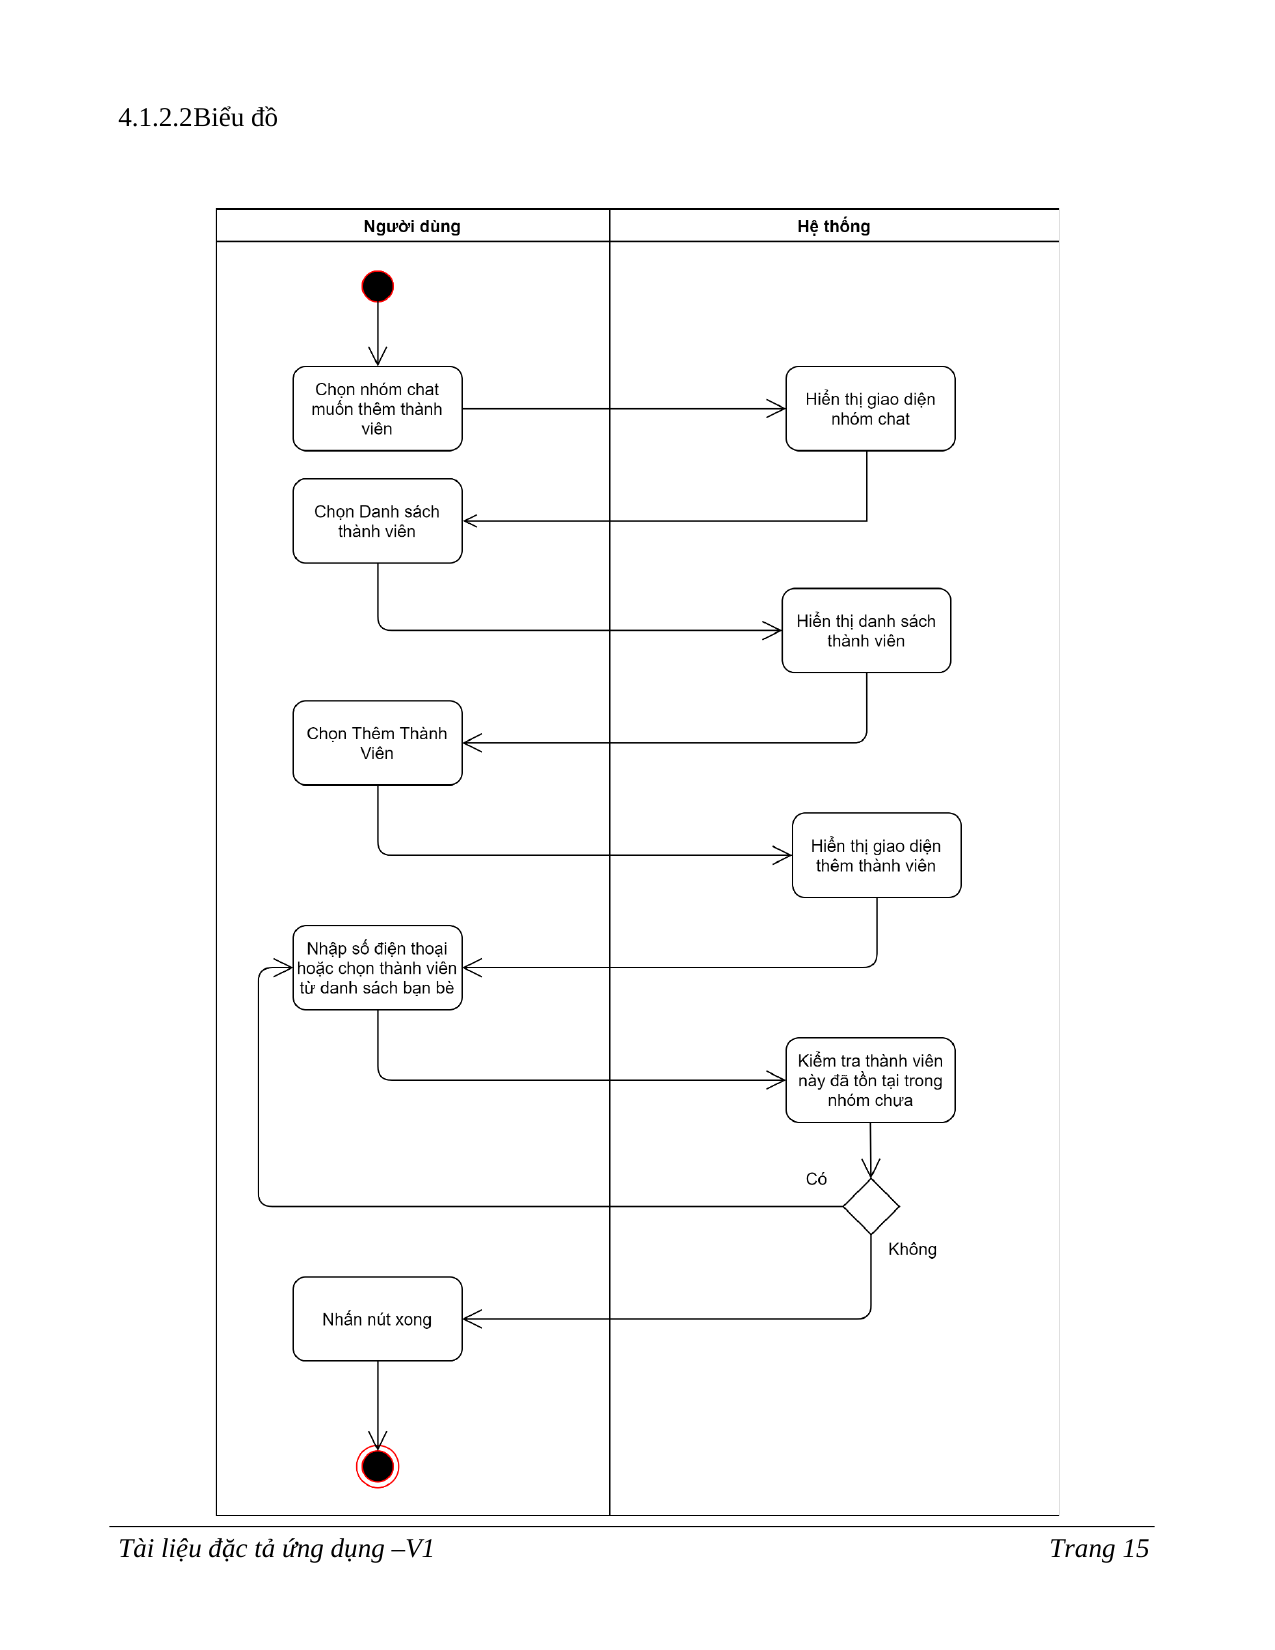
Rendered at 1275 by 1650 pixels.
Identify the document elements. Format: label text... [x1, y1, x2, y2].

picture [215, 208, 1060, 1516]
subtitle Biểu đồ [118, 101, 1186, 132]
